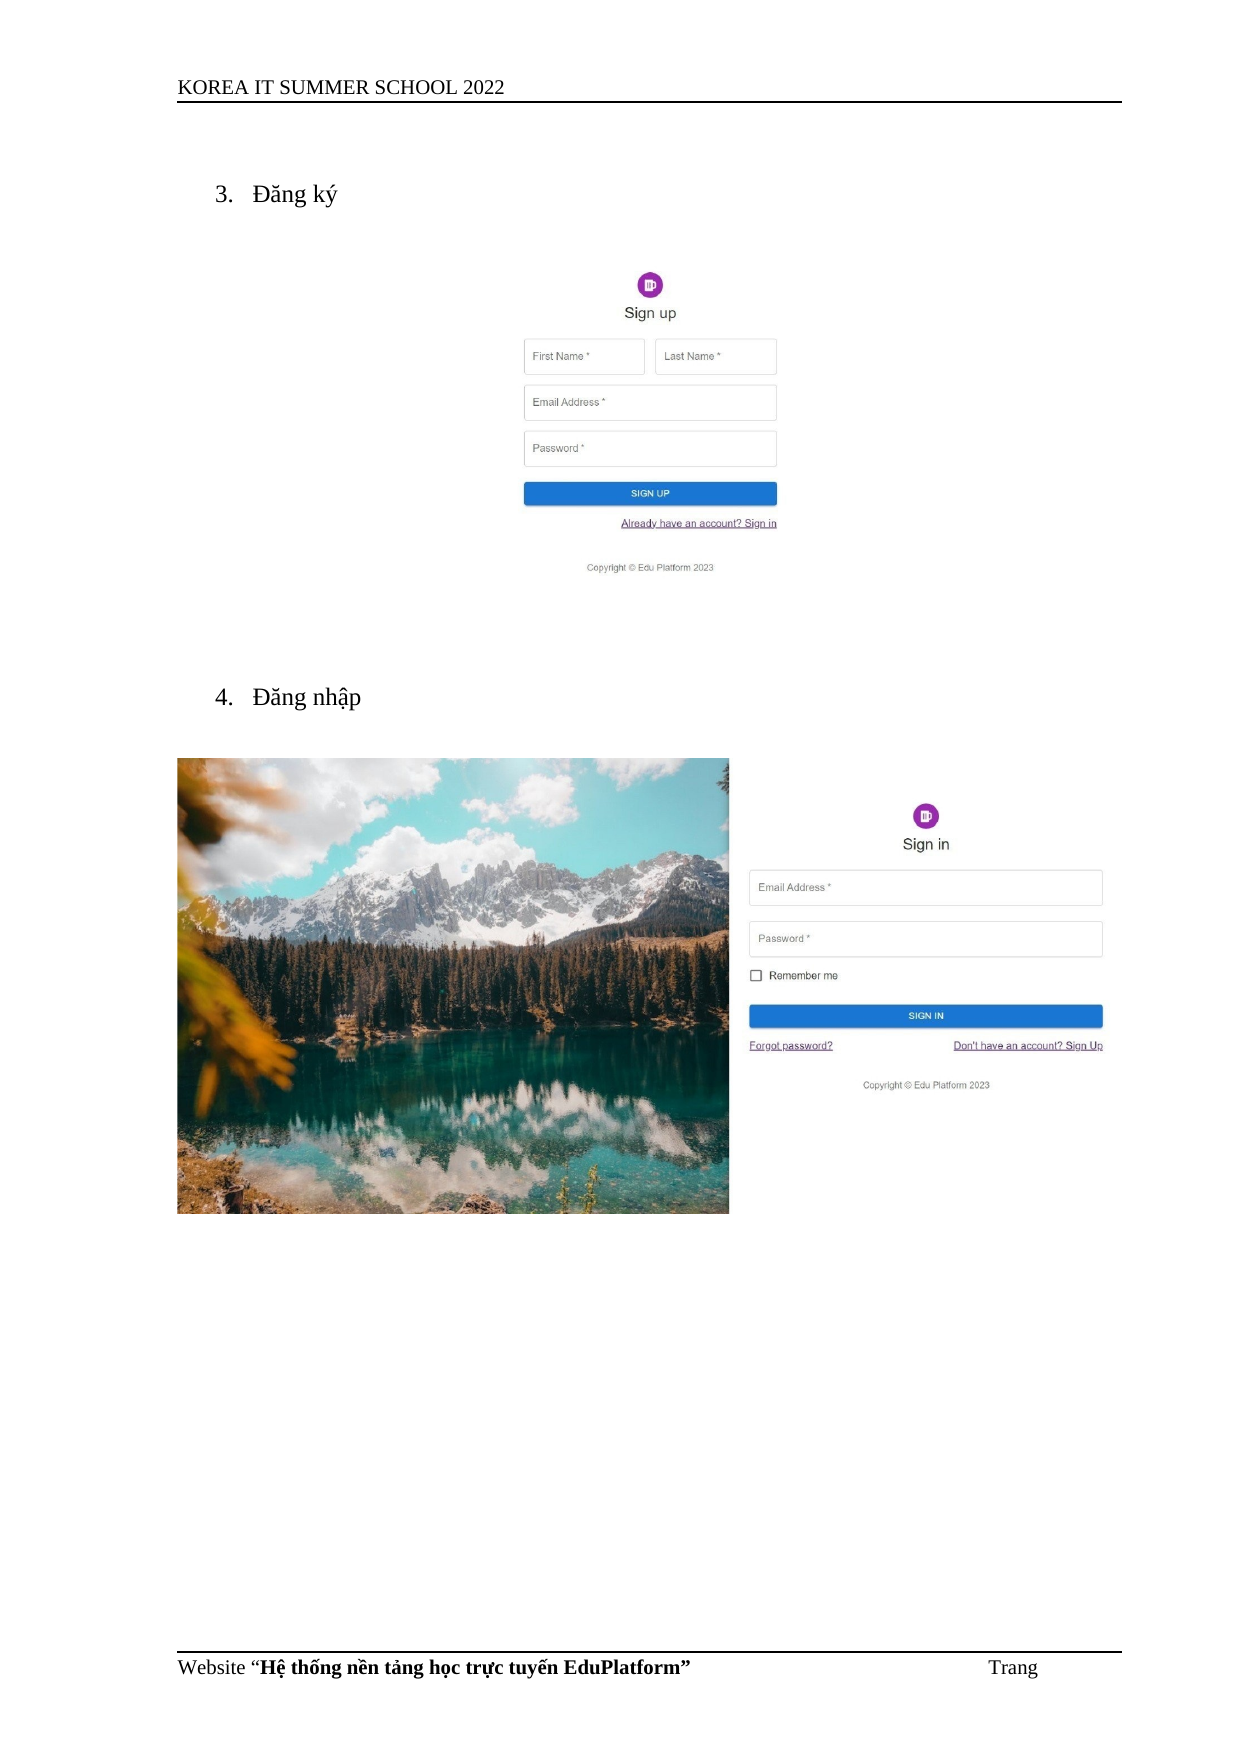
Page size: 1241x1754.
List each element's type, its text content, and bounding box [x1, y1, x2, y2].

picture [177, 758, 1123, 1214]
list Đăng nhập [215, 682, 1122, 710]
list Đăng ký [215, 179, 1122, 207]
picture [177, 226, 1123, 682]
